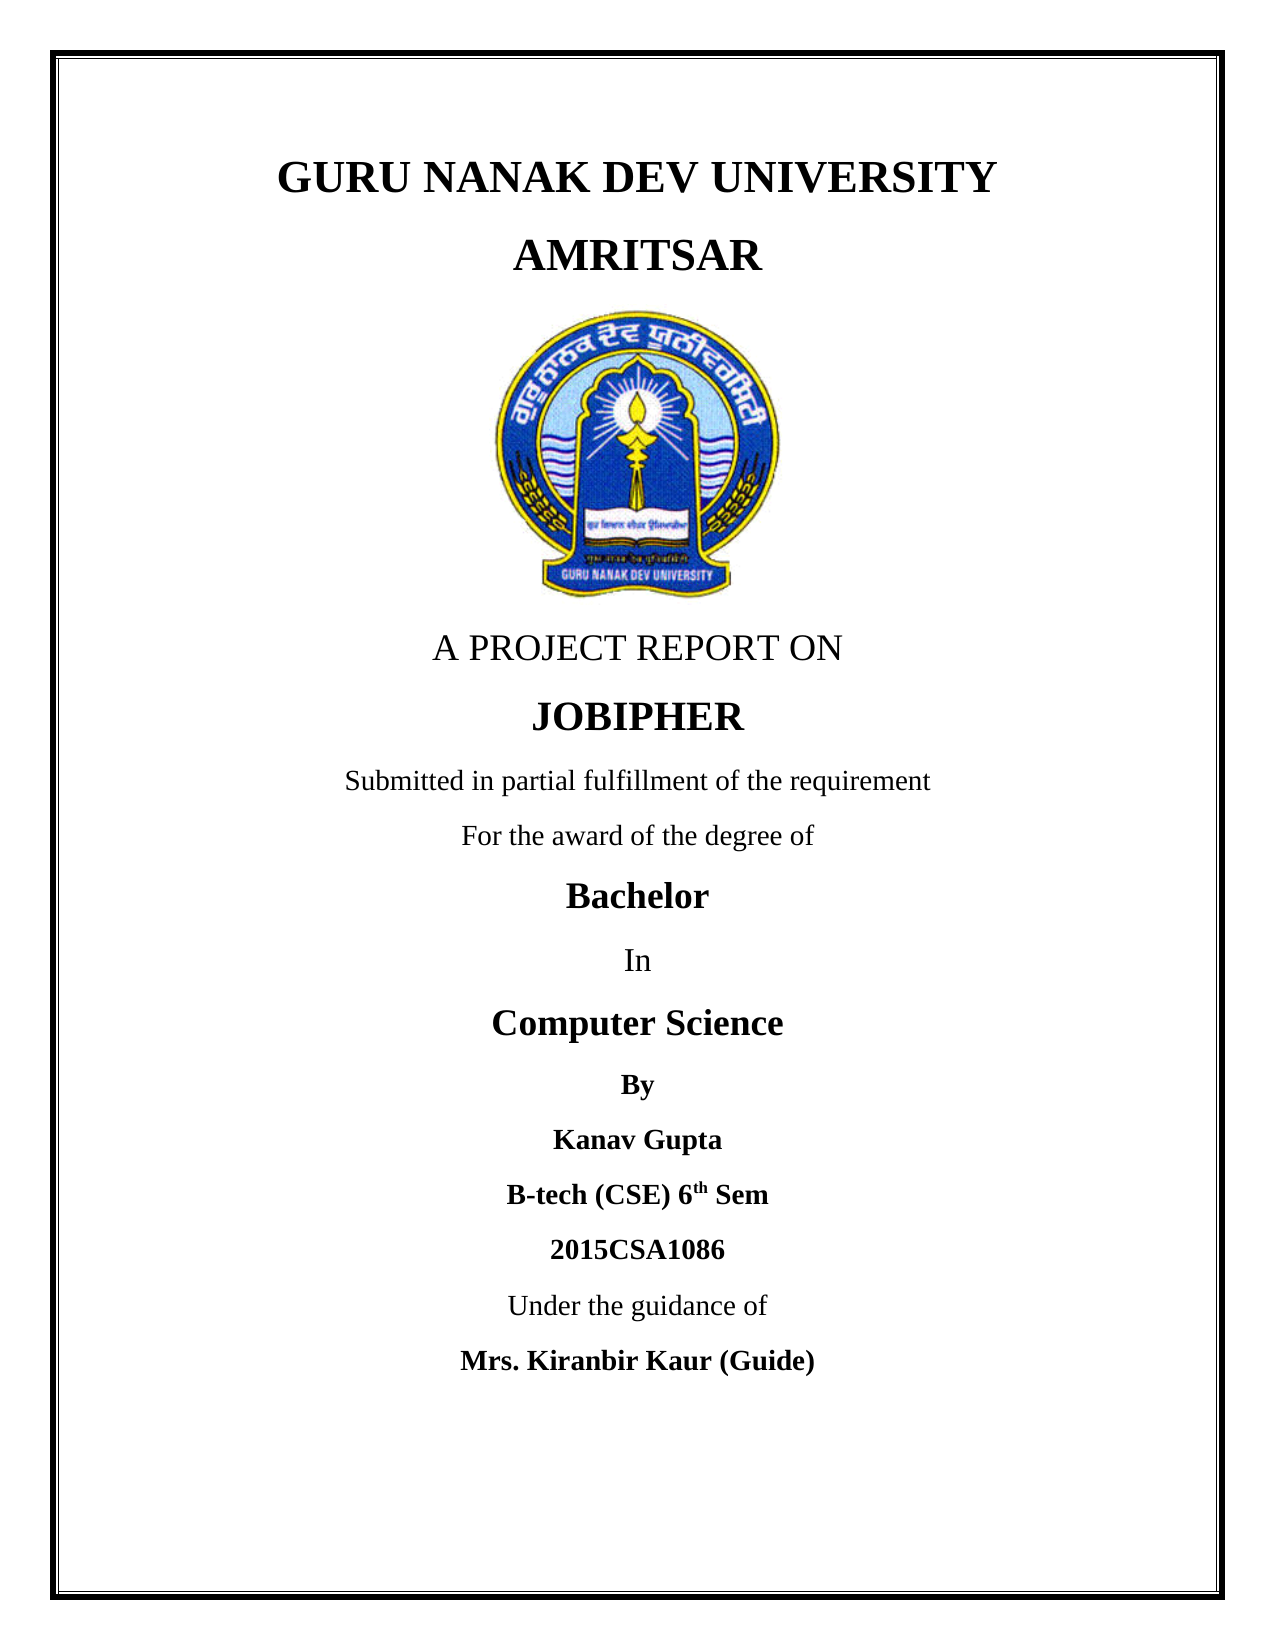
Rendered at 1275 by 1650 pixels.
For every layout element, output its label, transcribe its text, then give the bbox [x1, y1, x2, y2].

text In [150, 940, 1125, 978]
text For the award of the degree of [150, 818, 1125, 852]
text GURU NANAK DEV UNIVERSITY [150, 150, 1125, 203]
text B-tech (CSE) 6th Sem [150, 1177, 1125, 1211]
text A PROJECT REPORT ON [150, 625, 1125, 668]
text 2015CSA1086 [150, 1232, 1125, 1266]
text Under the guidance of [150, 1288, 1125, 1321]
text Submitted in partial fulfillment of the requirement [150, 763, 1125, 797]
text JOBIPHER [150, 691, 1125, 739]
text Computer Science [150, 1001, 1125, 1044]
text Kanav Gupta [150, 1122, 1125, 1156]
text By [150, 1067, 1125, 1100]
text Bachelor [150, 874, 1125, 917]
picture [489, 304, 786, 605]
text AMRITSAR [150, 227, 1125, 280]
text Mrs. Kiranbir Kaur (Guide) [150, 1343, 1125, 1376]
